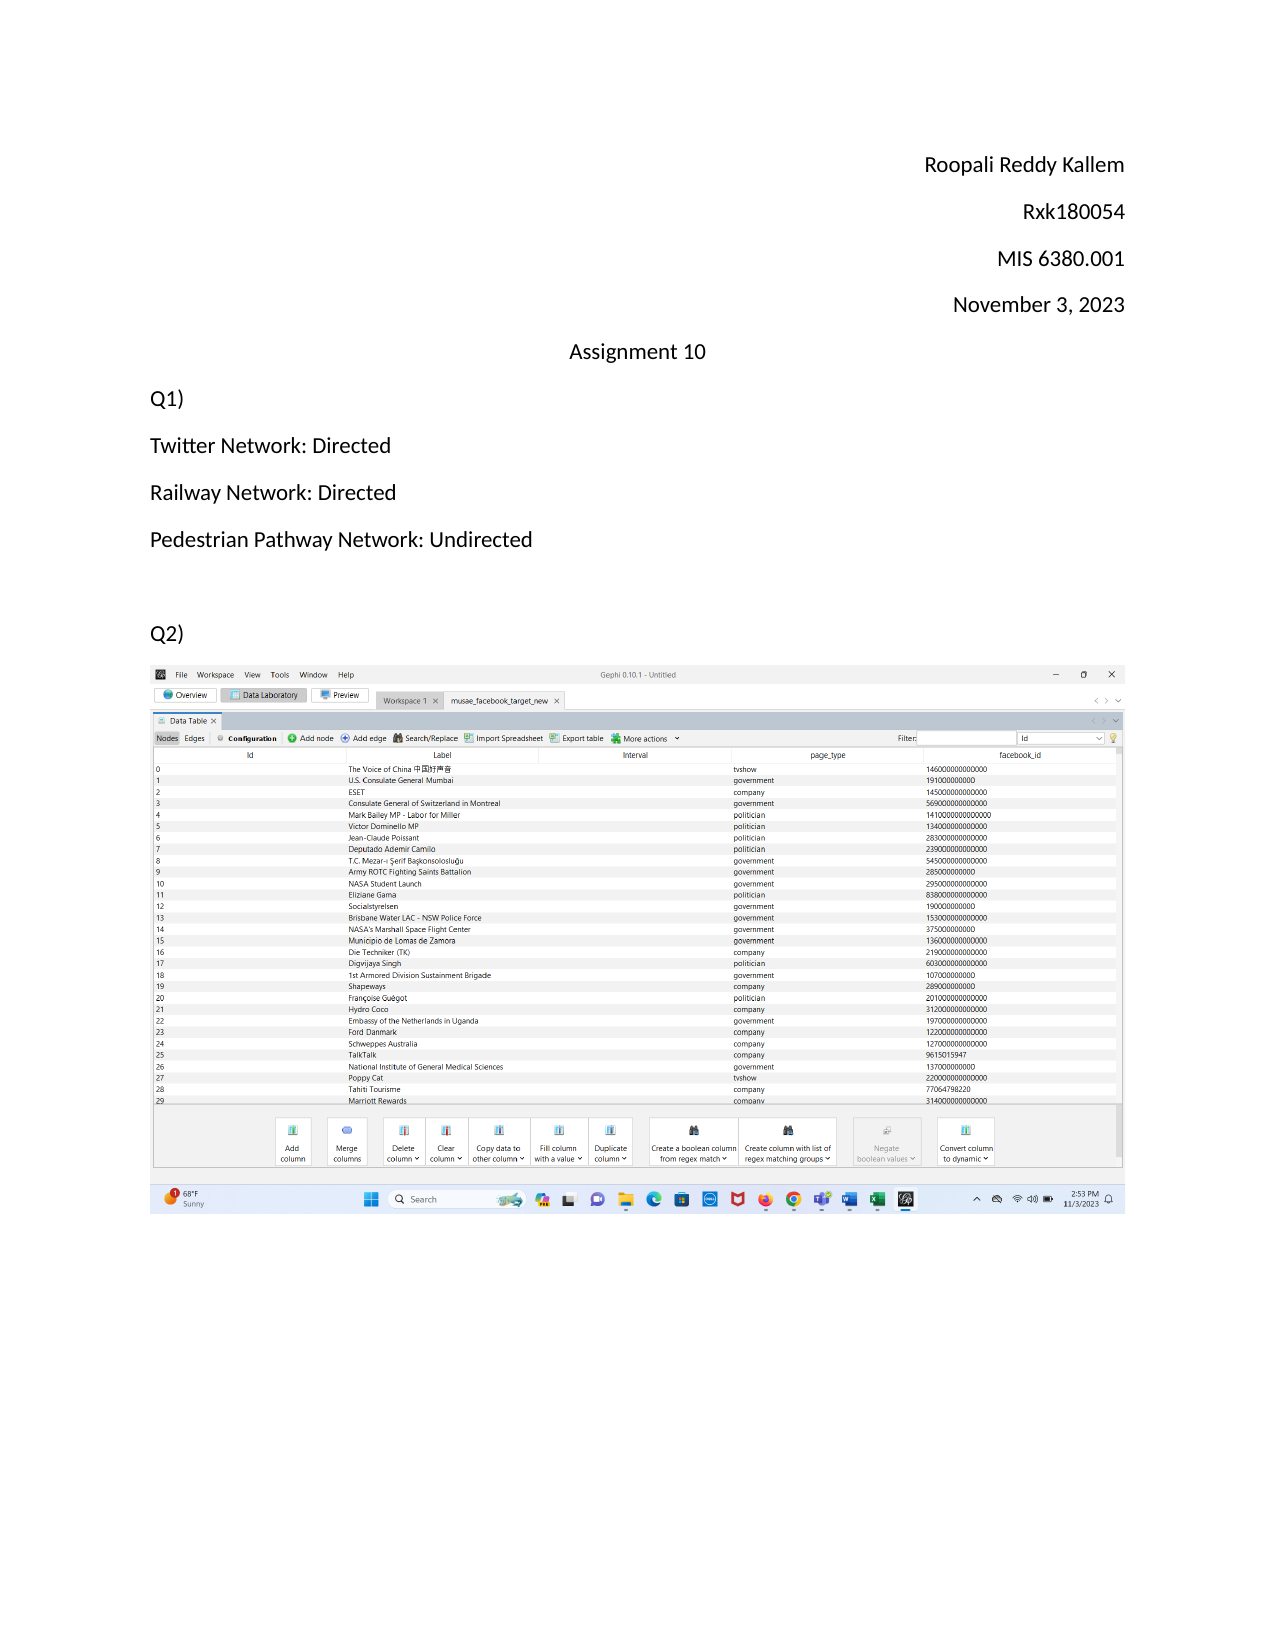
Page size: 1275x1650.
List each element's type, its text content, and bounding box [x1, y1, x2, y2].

text Q1) [150, 384, 1125, 412]
text Assignment 10 [150, 337, 1125, 366]
text Twitter Network: Directed [150, 431, 1125, 459]
text Pedestrian Pathway Network: Undirected [150, 525, 1125, 553]
text November 3, 2023 [150, 291, 1125, 319]
text MIS 6380.001 [150, 244, 1125, 272]
text Roopali Reddy Kallem [150, 150, 1125, 178]
picture [150, 665, 1125, 1214]
text Railway Network: Directed [150, 478, 1125, 506]
text Rxk180054 [150, 197, 1125, 225]
text Q2) [150, 619, 1125, 647]
